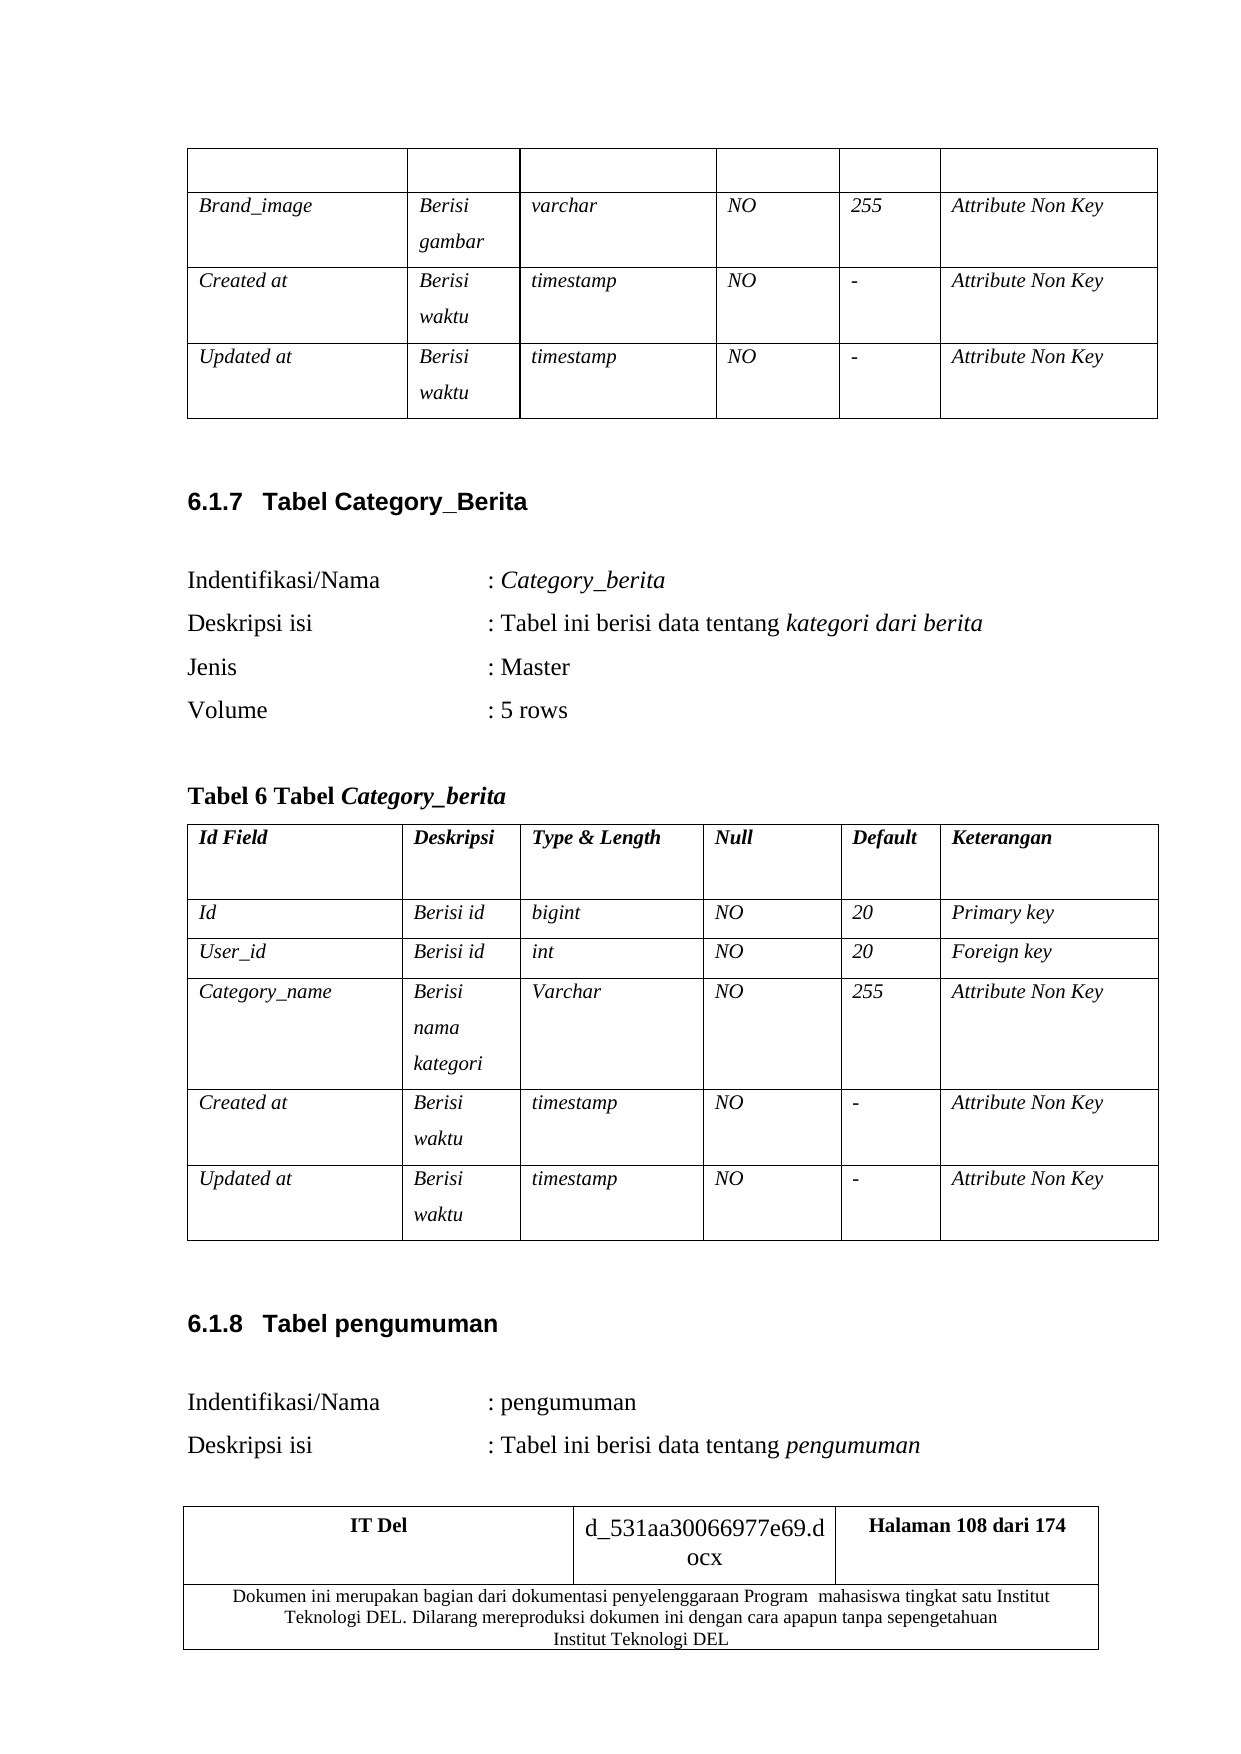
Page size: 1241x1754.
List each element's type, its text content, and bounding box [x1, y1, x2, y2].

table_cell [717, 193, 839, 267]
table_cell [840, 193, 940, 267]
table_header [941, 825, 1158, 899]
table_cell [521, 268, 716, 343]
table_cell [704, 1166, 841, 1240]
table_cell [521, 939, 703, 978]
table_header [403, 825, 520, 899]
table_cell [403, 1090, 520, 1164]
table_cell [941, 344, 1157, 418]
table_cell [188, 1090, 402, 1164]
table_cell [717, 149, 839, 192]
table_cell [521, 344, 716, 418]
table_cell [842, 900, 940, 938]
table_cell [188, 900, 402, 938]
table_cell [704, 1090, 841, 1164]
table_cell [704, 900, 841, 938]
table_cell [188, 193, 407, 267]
text Indentifikasi/Nama : pengumuman [187, 1387, 1092, 1416]
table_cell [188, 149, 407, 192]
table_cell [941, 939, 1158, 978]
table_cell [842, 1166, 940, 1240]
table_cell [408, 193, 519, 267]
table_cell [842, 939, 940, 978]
text Deskripsi isi : Tabel ini berisi data tentang pengumuman [187, 1430, 1092, 1459]
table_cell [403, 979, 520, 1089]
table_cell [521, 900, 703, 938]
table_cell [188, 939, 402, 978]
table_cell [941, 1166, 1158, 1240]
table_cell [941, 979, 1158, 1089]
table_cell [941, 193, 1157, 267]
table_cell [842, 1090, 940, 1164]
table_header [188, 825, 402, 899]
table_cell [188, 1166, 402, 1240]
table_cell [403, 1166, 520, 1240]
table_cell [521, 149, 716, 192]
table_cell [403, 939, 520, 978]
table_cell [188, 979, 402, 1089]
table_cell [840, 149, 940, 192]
text Deskripsi isi : Tabel ini berisi data tentang kategori dari berita [187, 608, 1092, 637]
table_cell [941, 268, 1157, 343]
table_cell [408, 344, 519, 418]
text Tabel 6 Tabel Category_berita [187, 781, 1092, 810]
text Tabel pengumuman [187, 1309, 1092, 1338]
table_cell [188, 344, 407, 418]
text Volume : 5 rows [187, 695, 1092, 723]
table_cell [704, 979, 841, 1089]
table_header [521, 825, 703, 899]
text Indentifikasi/Nama : Category_berita [187, 565, 1092, 594]
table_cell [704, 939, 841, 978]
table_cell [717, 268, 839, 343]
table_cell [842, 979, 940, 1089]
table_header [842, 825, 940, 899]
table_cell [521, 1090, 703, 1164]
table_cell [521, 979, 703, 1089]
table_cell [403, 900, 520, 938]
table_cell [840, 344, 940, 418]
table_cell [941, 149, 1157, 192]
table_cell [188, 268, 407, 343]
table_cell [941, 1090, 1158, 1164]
text Jenis : Master [187, 652, 1092, 680]
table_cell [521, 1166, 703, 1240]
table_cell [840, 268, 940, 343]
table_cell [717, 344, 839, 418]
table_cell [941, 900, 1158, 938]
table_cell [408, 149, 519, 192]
text Tabel Category_Berita [187, 487, 1092, 516]
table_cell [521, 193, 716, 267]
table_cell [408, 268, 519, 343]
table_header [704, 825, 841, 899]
